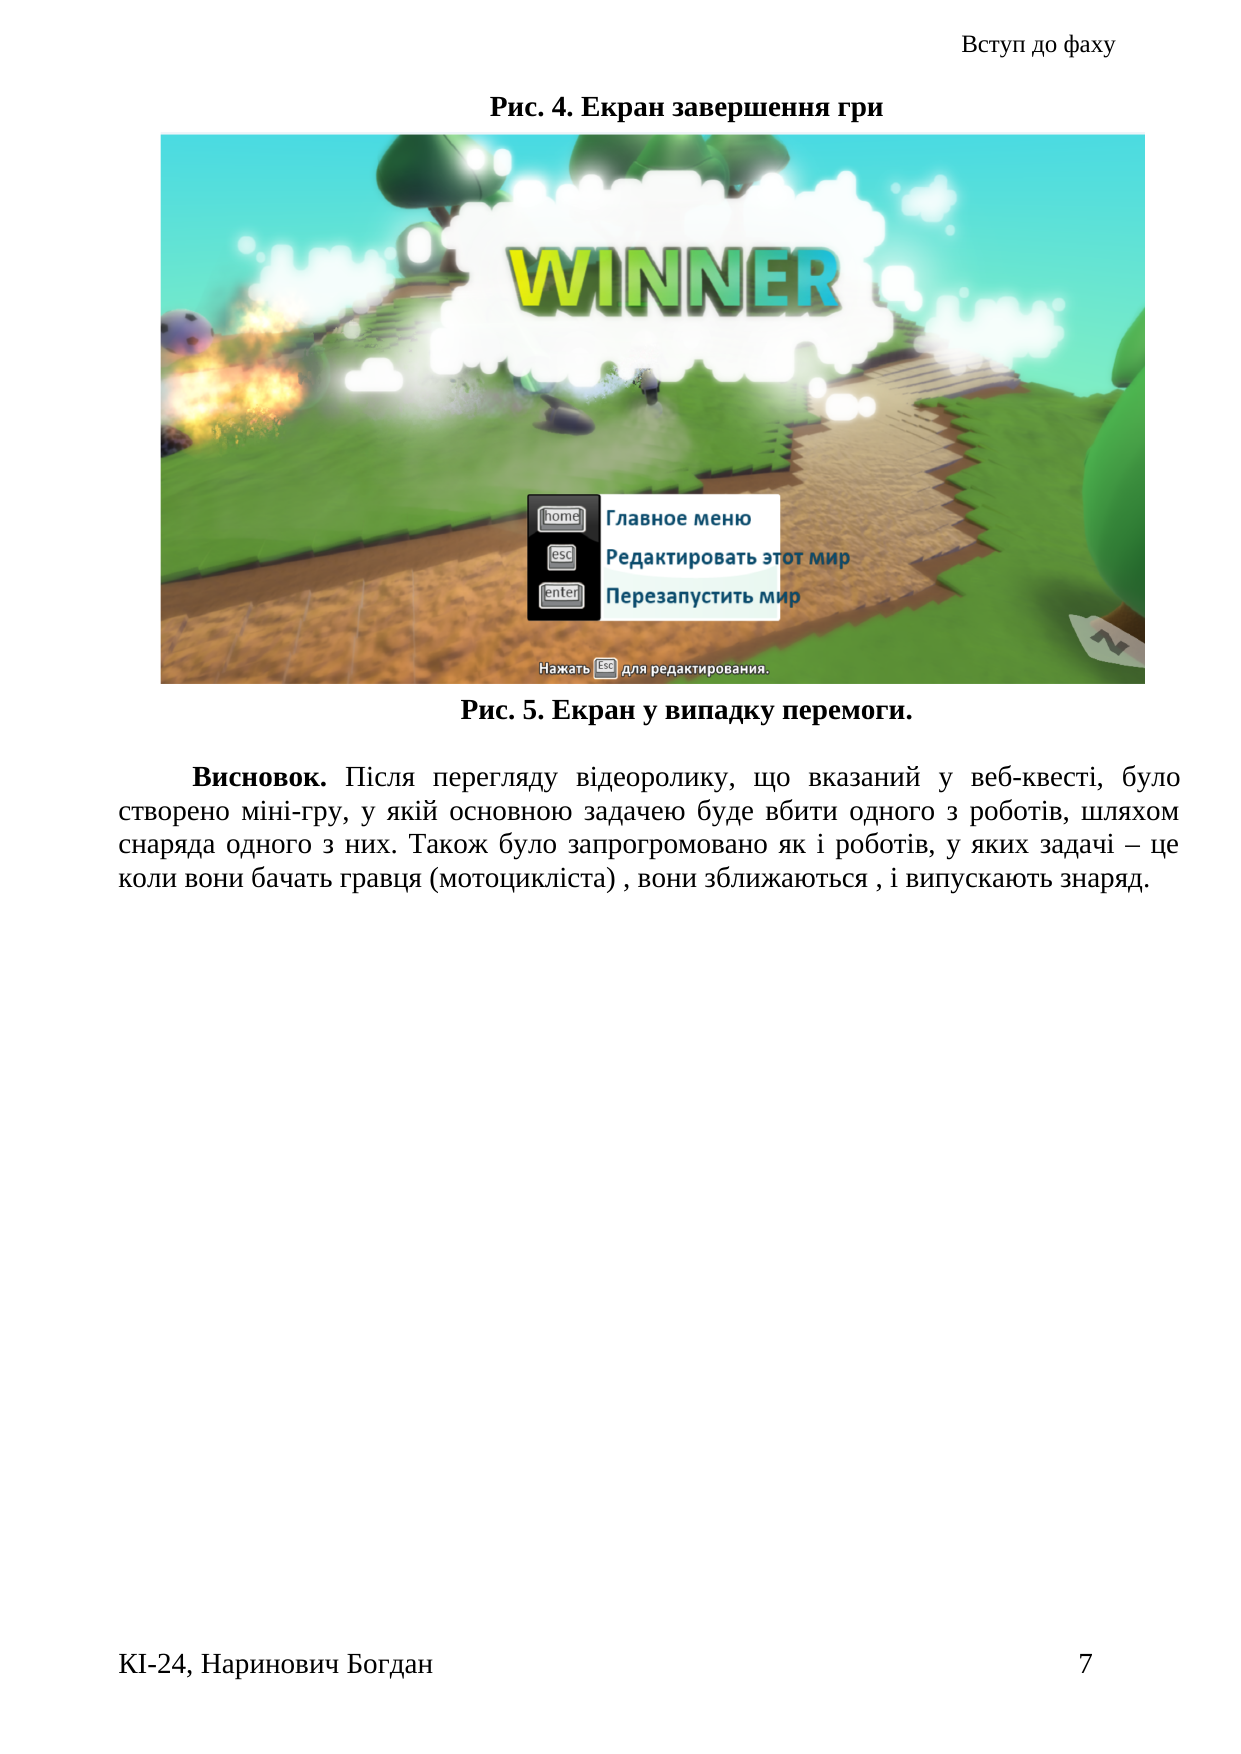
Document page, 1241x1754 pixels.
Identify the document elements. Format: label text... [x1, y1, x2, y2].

text Рис. 4. Екран завершення гри [118, 89, 1181, 122]
text Висновок. Після перегляду відеоролику, що вказаний у веб-квесті, було створено міні-гру, у якій основною задачею буде вбити одного з роботів, шляхом снаряда одного з них. Також було запрогромовано як і роботів, у яких задачі – це коли вони бачать гравця (мотоцикліста) , вони зближаються , і випускають знаряд. [118, 759, 1181, 894]
picture [160, 132, 1145, 683]
